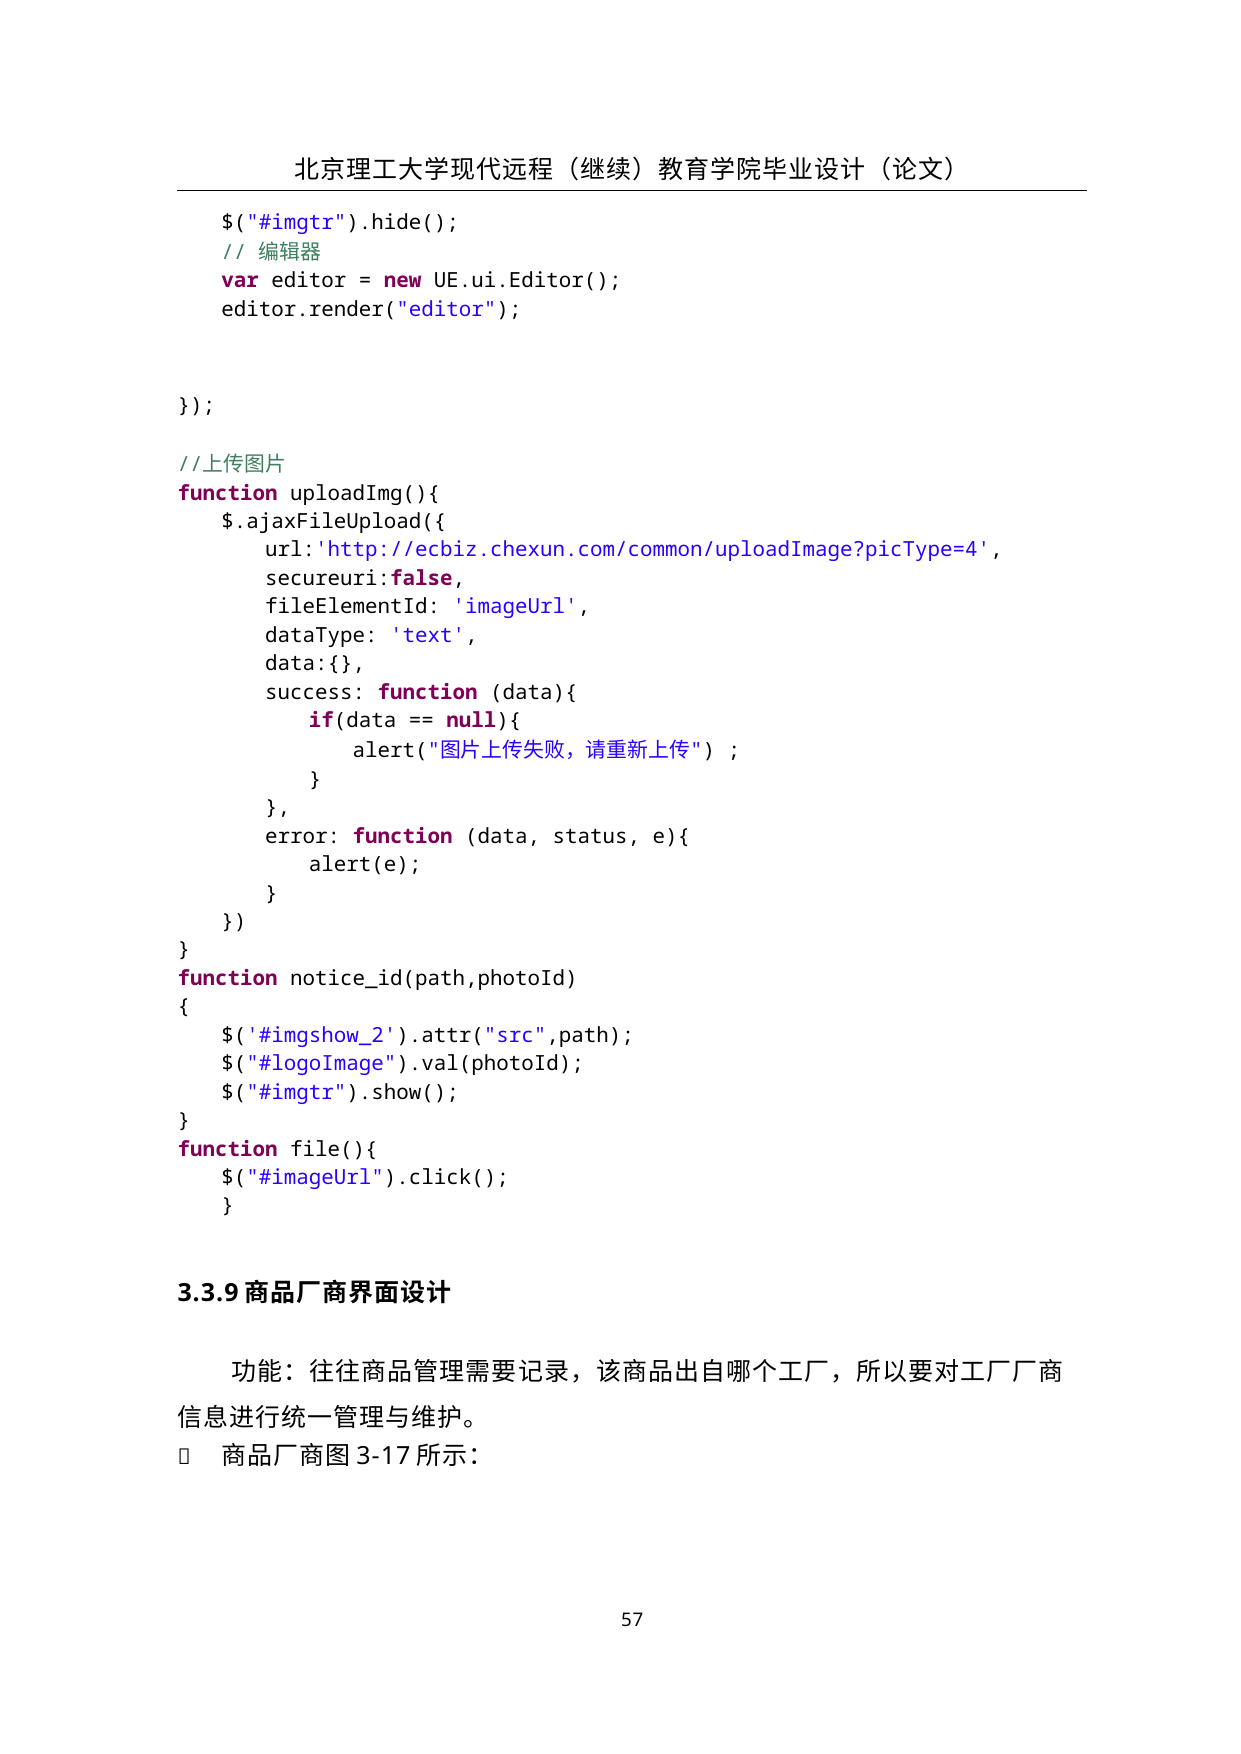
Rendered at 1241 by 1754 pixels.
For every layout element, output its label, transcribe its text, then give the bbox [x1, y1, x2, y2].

text 功能：往往商品管理需要记录，该商品出自哪个工厂，所以要对工厂厂商信息进行统一管理与维护。 [177, 1344, 1087, 1436]
text var editor = new UE.ui.Editor(); [177, 266, 1087, 294]
text error: function (data, status, e){ [177, 821, 1087, 849]
text } [177, 1105, 1087, 1134]
text dataType: 'text', [177, 620, 1087, 648]
text } [177, 764, 1087, 792]
text secureuri:false, [177, 563, 1087, 591]
text { [177, 991, 1087, 1020]
text } [177, 1191, 1087, 1219]
text }) [177, 906, 1087, 934]
text success: function (data){ [177, 677, 1087, 705]
text $("#imageUrl").click(); [177, 1162, 1087, 1191]
text if(data == null){ [177, 705, 1087, 734]
text alert(e); [177, 849, 1087, 878]
text data:{}, [177, 648, 1087, 677]
text function file(){ [177, 1134, 1087, 1162]
text function uploadImg(){ [177, 478, 1087, 506]
text }); [177, 391, 1087, 419]
text alert("图片上传失败，请重新上传") ; [177, 734, 1087, 764]
text editor.render("editor"); [177, 294, 1087, 322]
text $.ajaxFileUpload({ [177, 506, 1087, 534]
text // 编辑器 [177, 235, 1087, 266]
text } [177, 878, 1087, 906]
text $('#imgshow_2').attr("src",path); [177, 1020, 1087, 1048]
text $("#imgtr").hide(); [177, 207, 1087, 235]
subtitle 3.3.9商品厂商界面设计 [177, 1248, 1087, 1315]
text $("#logoImage").val(photoId); [177, 1048, 1087, 1077]
text }, [177, 792, 1087, 821]
text fileElementId: 'imageUrl', [177, 591, 1087, 620]
text  商品厂商图3-17所示： [177, 1436, 1087, 1472]
text function notice_id(path,photoId) [177, 963, 1087, 991]
text $("#imgtr").show(); [177, 1077, 1087, 1105]
text url:'http://ecbiz.chexun.com/common/uploadImage?picType=4', [177, 534, 1087, 563]
text //上传图片 [177, 447, 1087, 478]
text } [177, 934, 1087, 963]
